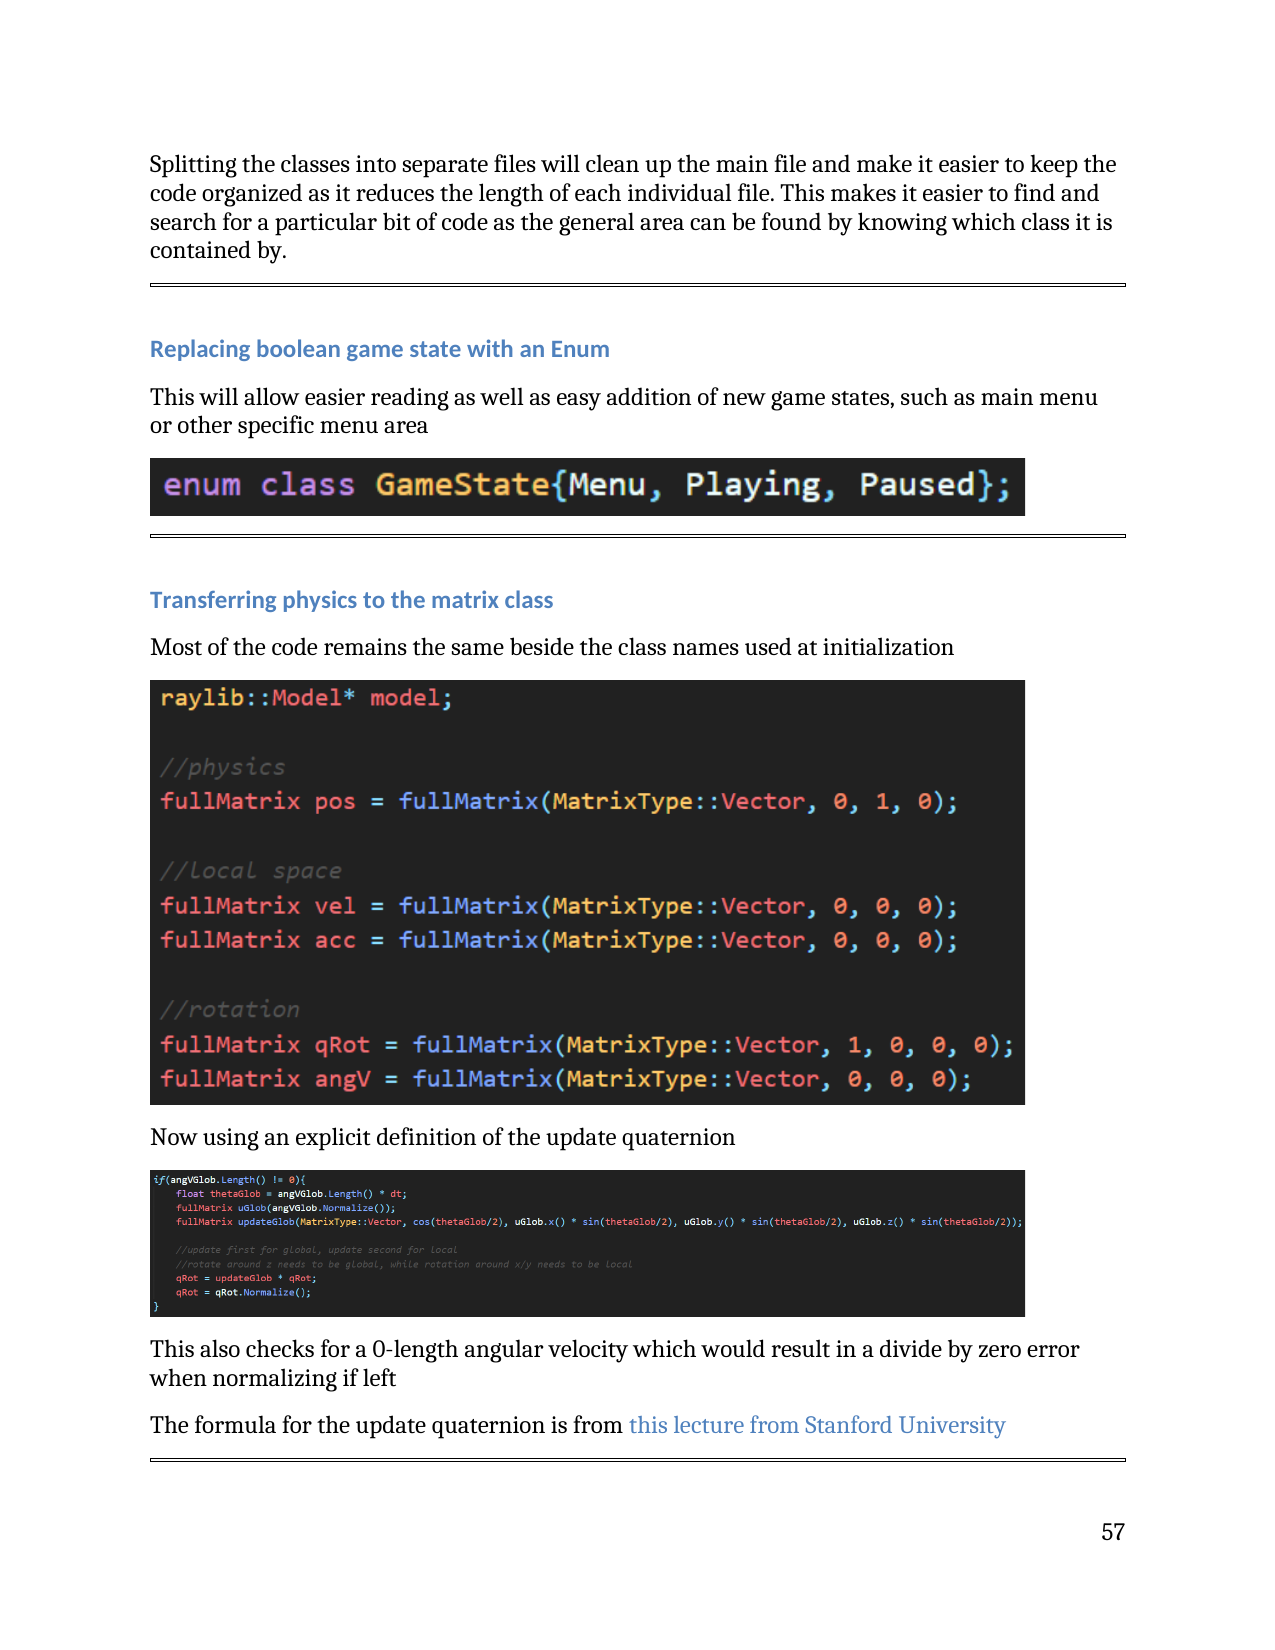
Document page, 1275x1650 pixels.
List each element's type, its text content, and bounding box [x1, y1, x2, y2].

text This will allow easier reading as well as easy addition of new game states, such as main menu or other specific menu area [150, 383, 1125, 440]
text Most of the code remains the same beside the class names used at initialization [150, 633, 1125, 662]
text Splitting the classes into separate files will clean up the main file and make it easier to keep the code organized as it reduces the length of each individual file. This makes it easier to find and search for a particular bit of code as the general area can be found by knowing which class it is contained by. [150, 150, 1125, 265]
subtitle Transferring physics to the matrix class [150, 584, 1125, 614]
subtitle Replacing boolean game state with an Enum [150, 333, 1125, 364]
text Now using an explicit definition of the update quaternion [150, 1123, 1125, 1152]
text The formula for the update quaternion is from this lecture from Stanford University [150, 1411, 1125, 1440]
picture [150, 458, 1025, 516]
picture [150, 1170, 1025, 1317]
picture [150, 680, 1025, 1105]
text This also checks for a 0-length angular velocity which would result in a divide by zero error when normalizing if left [150, 1335, 1125, 1392]
